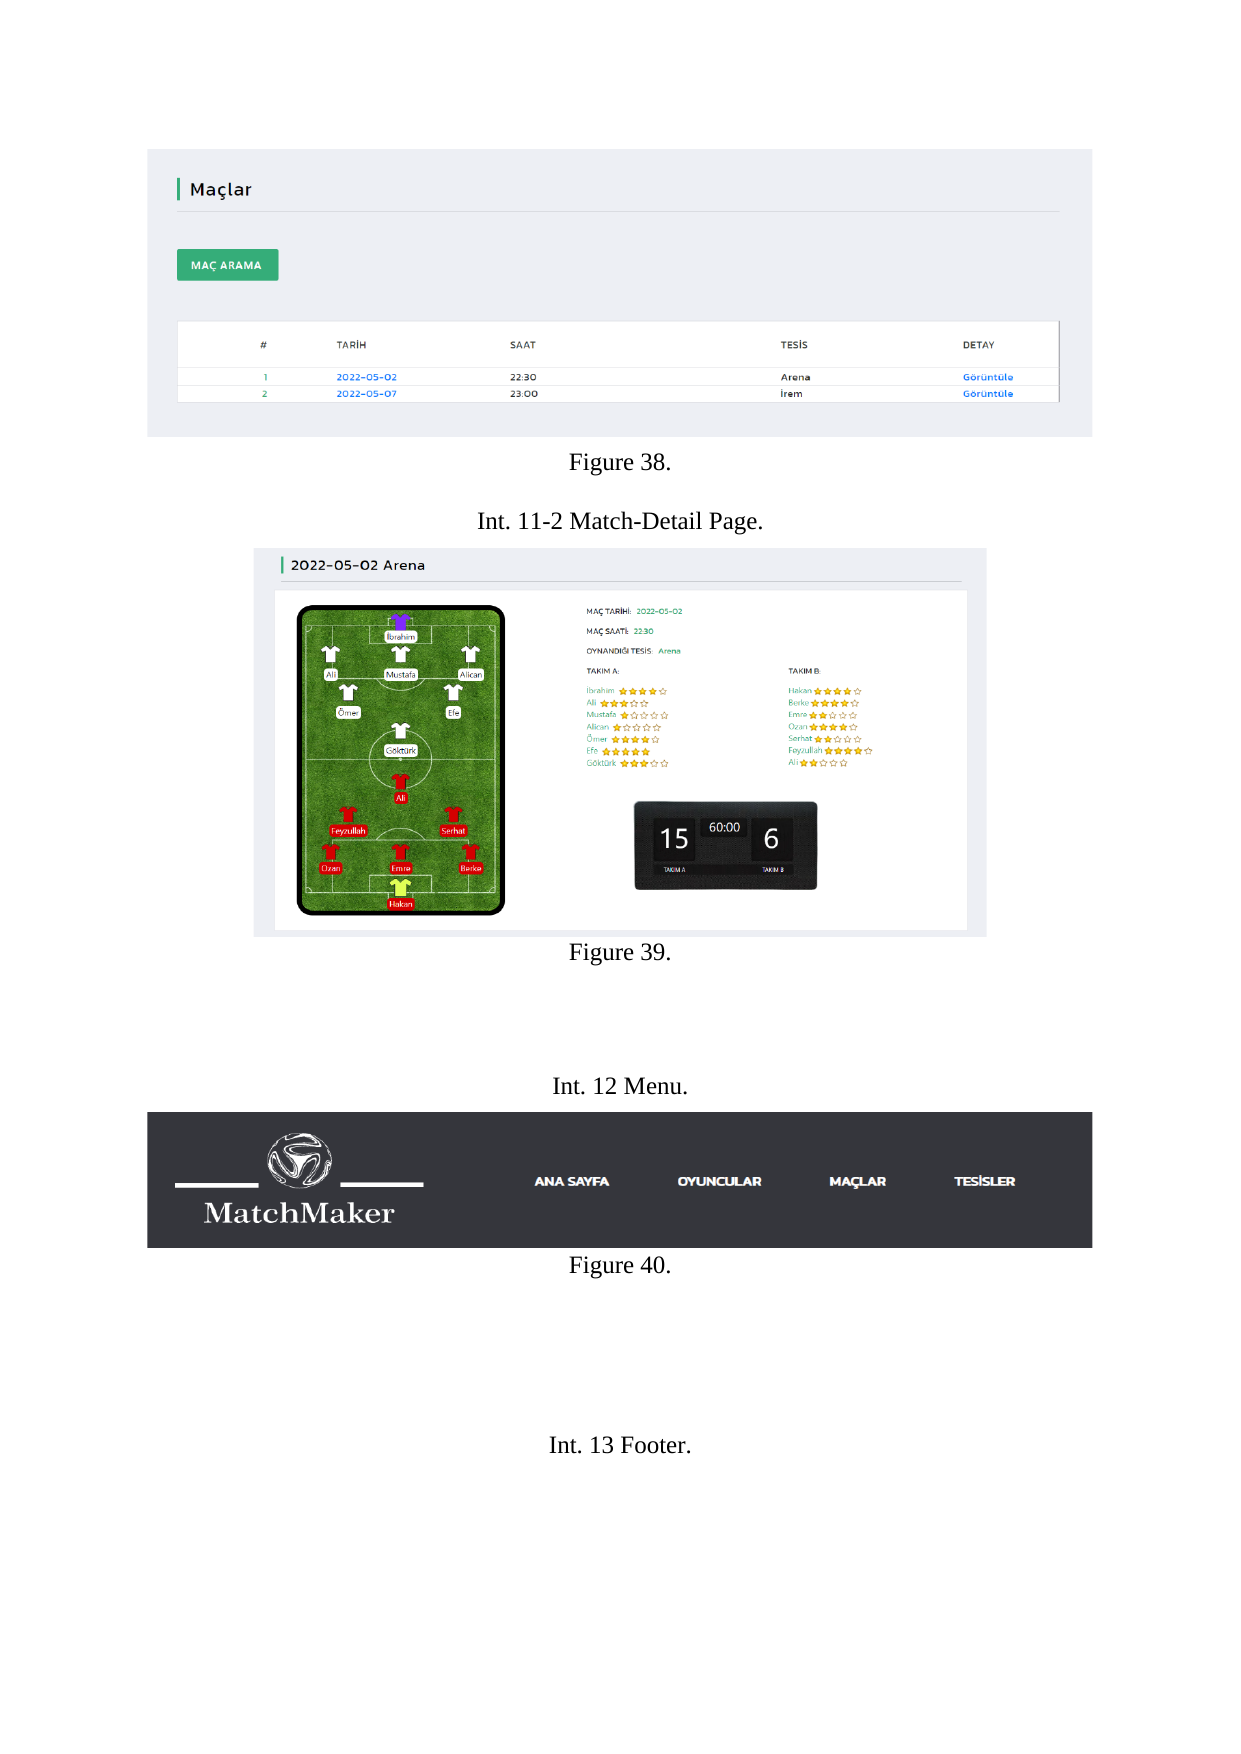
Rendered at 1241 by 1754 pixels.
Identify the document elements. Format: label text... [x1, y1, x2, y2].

text Int. 11-2 Match-Detail Page. [148, 506, 1092, 535]
picture [253, 548, 987, 937]
text Int. 13 Footer. [148, 1430, 1092, 1458]
picture [147, 149, 1093, 437]
text Figure 39. [148, 937, 1092, 966]
text Int. 12 Menu. [148, 1071, 1092, 1100]
text Figure 40. [148, 1250, 1092, 1279]
picture [147, 1112, 1093, 1248]
text Figure 38. [148, 447, 1092, 475]
